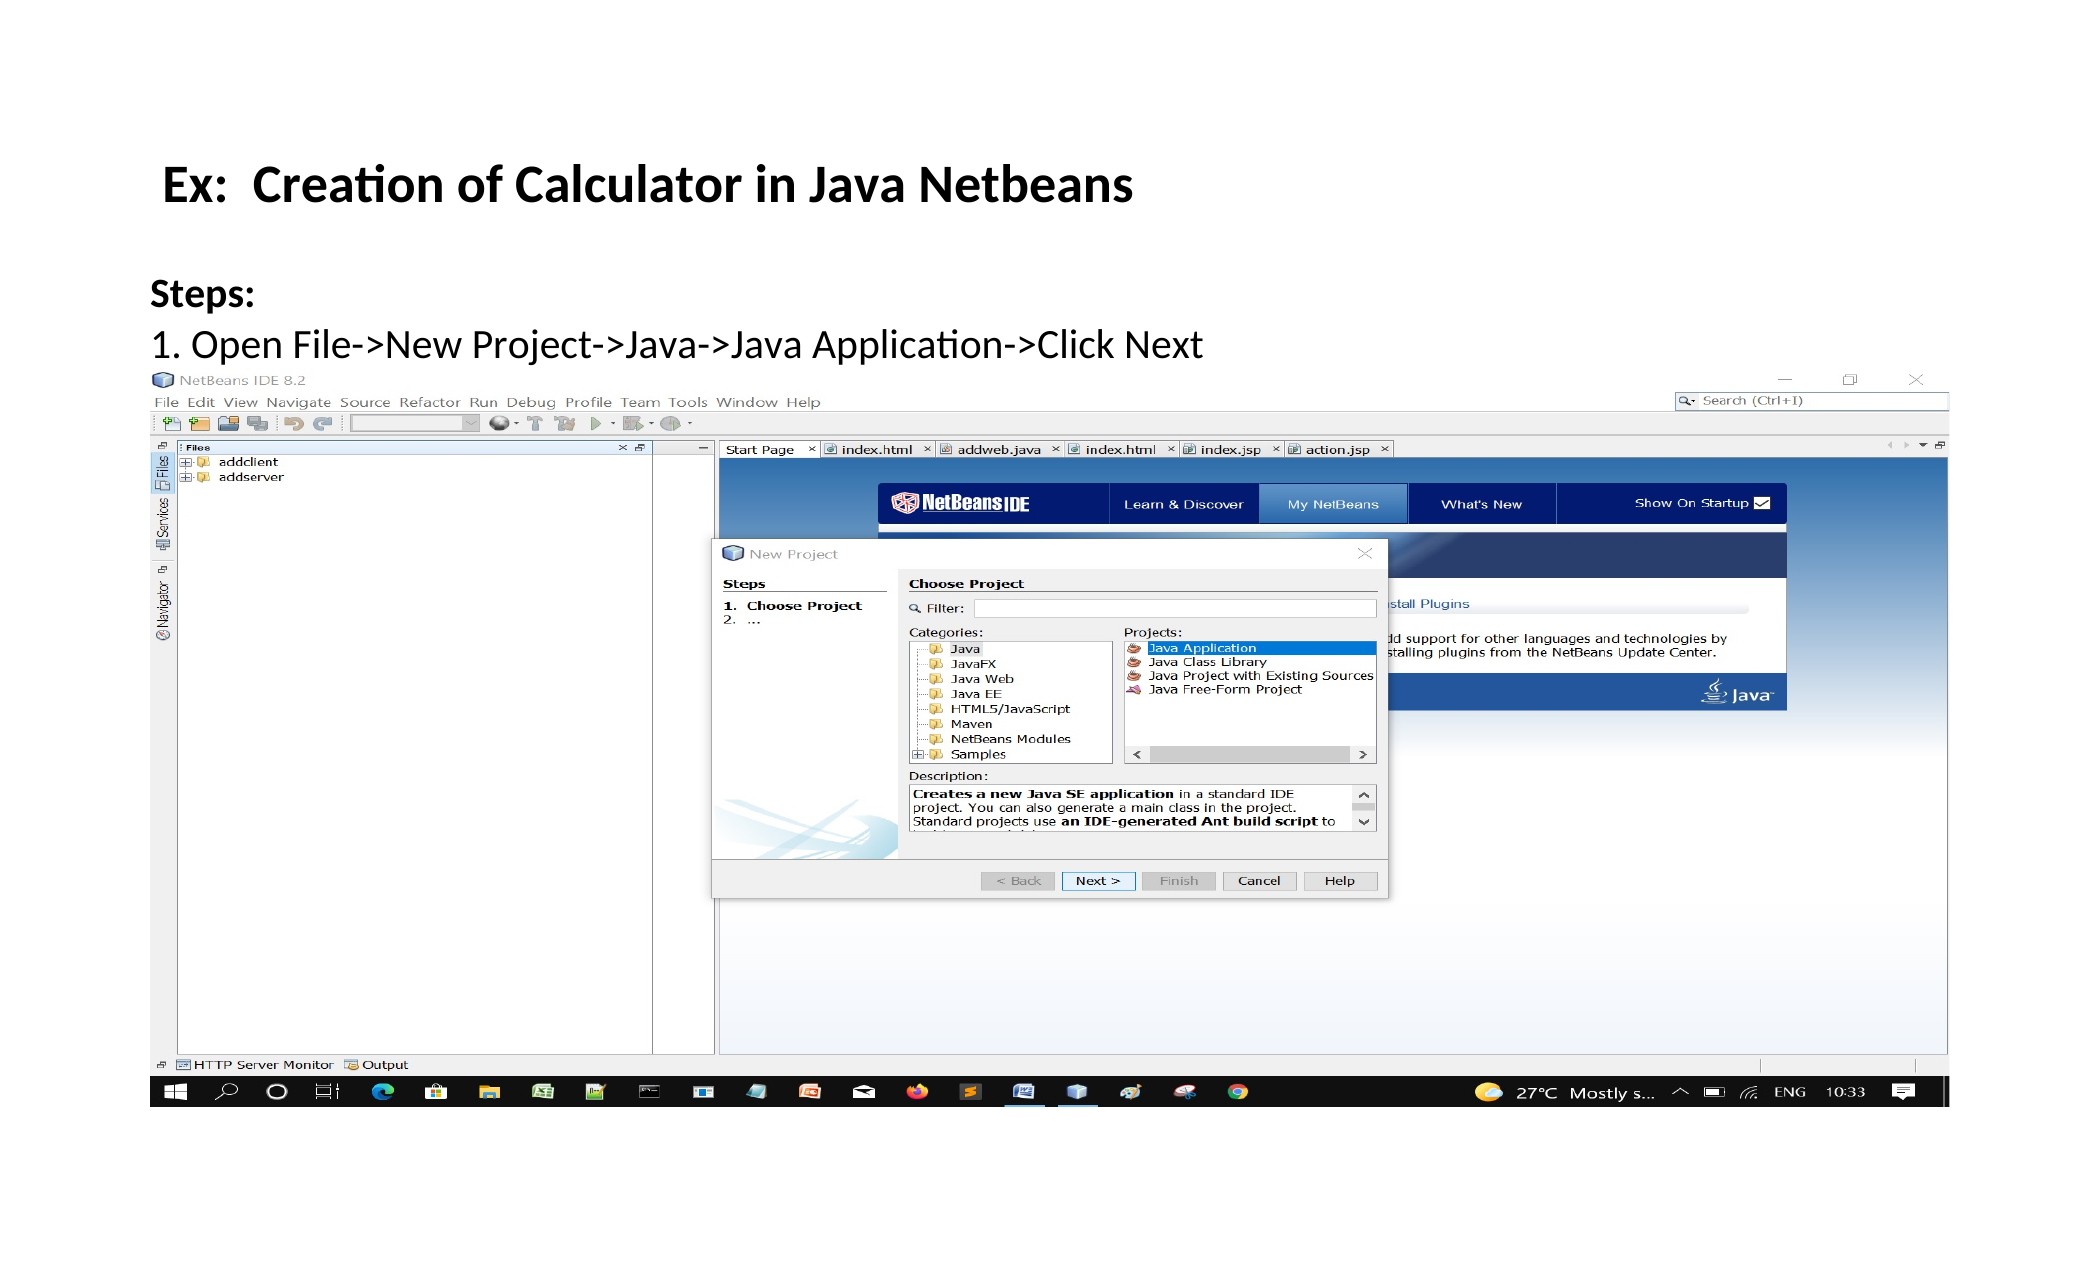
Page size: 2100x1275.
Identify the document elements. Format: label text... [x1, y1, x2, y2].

picture [150, 368, 1950, 1107]
text Steps: [150, 267, 1950, 318]
text 1. Open File->New Project->Java->Java Application->Click Next [150, 318, 1950, 368]
text Ex: Creation of Calculator in Java Netbeans [150, 150, 1950, 216]
